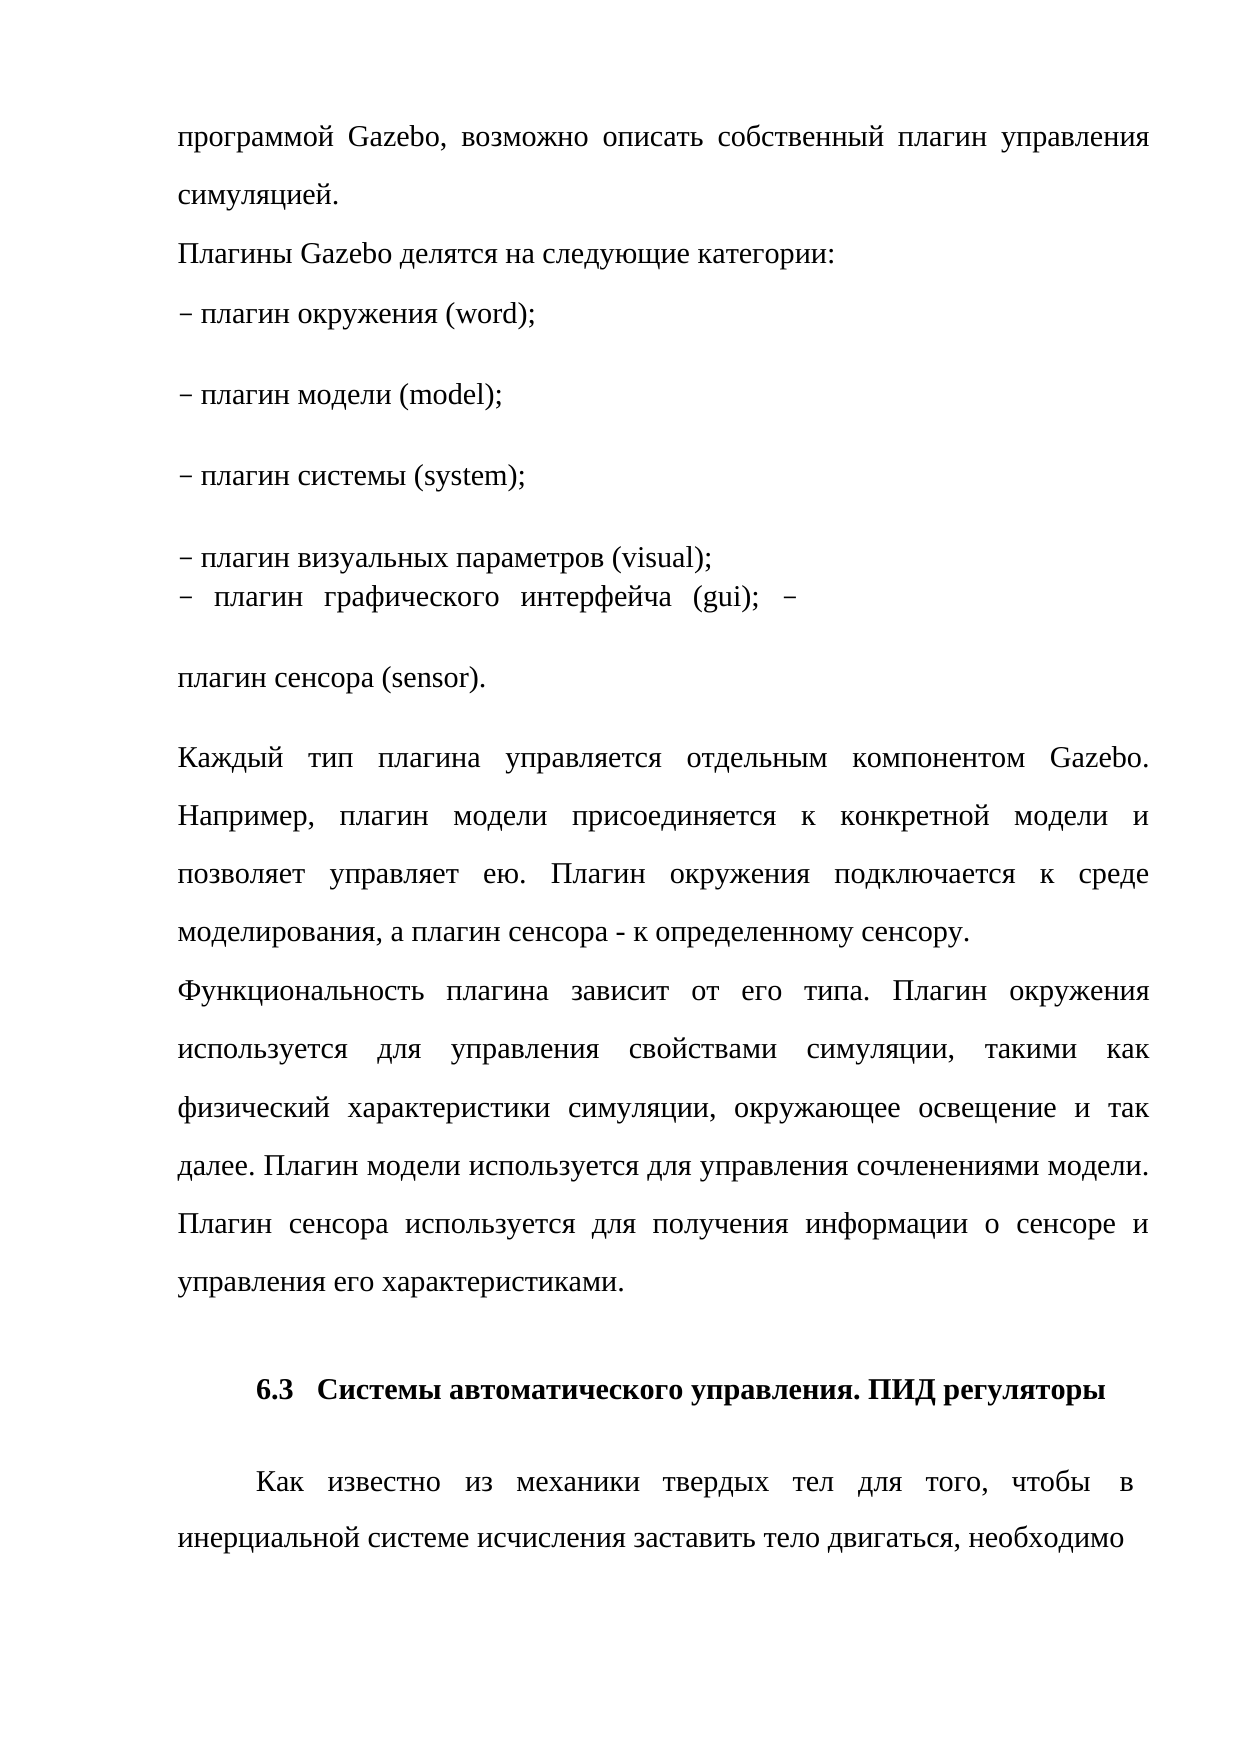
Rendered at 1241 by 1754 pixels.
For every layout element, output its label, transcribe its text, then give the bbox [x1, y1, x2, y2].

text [177, 118, 1150, 211]
text инерциальной системе исчисления заставить тело двигаться, необходимо [177, 1519, 1150, 1554]
text − плагин графического интерфейча (gui); − плагин сенсора (sensor). [177, 578, 798, 693]
text − плагин модели (model); [177, 376, 1150, 412]
text − плагин визуальных параметров (visual); [177, 539, 1150, 574]
text Как известно из механики твердых тел для того, чтобы в [177, 1463, 1152, 1497]
text 6.3 Системы автоматического управления. ПИД регуляторы [177, 1371, 1152, 1406]
text − плагин окружения (word); [177, 295, 1150, 331]
text Функциональность плагина зависит от его типа. Плагин окружения используется для управления свойствами симуляции, такими как физический характеристики симуляции, окружающее освещение и так далее. Плагин модели используется для управления сочленениями модели. Плагин сенсора используется для получения информации о сенсоре и управления его характеристиками. [177, 972, 1150, 1298]
text − плагин системы (system); [177, 457, 1150, 493]
text Плагины Gazebo делятся на следующие категории: [177, 235, 1150, 270]
text Каждый тип плагина управляется отдельным компонентом Gazebo. Например, плагин модели присоединяется к конкретной модели и позволяет управляет ею. Плагин окружения подключается к среде моделирования, а плагин сенсора - к определенному сенсору. [177, 739, 1150, 948]
